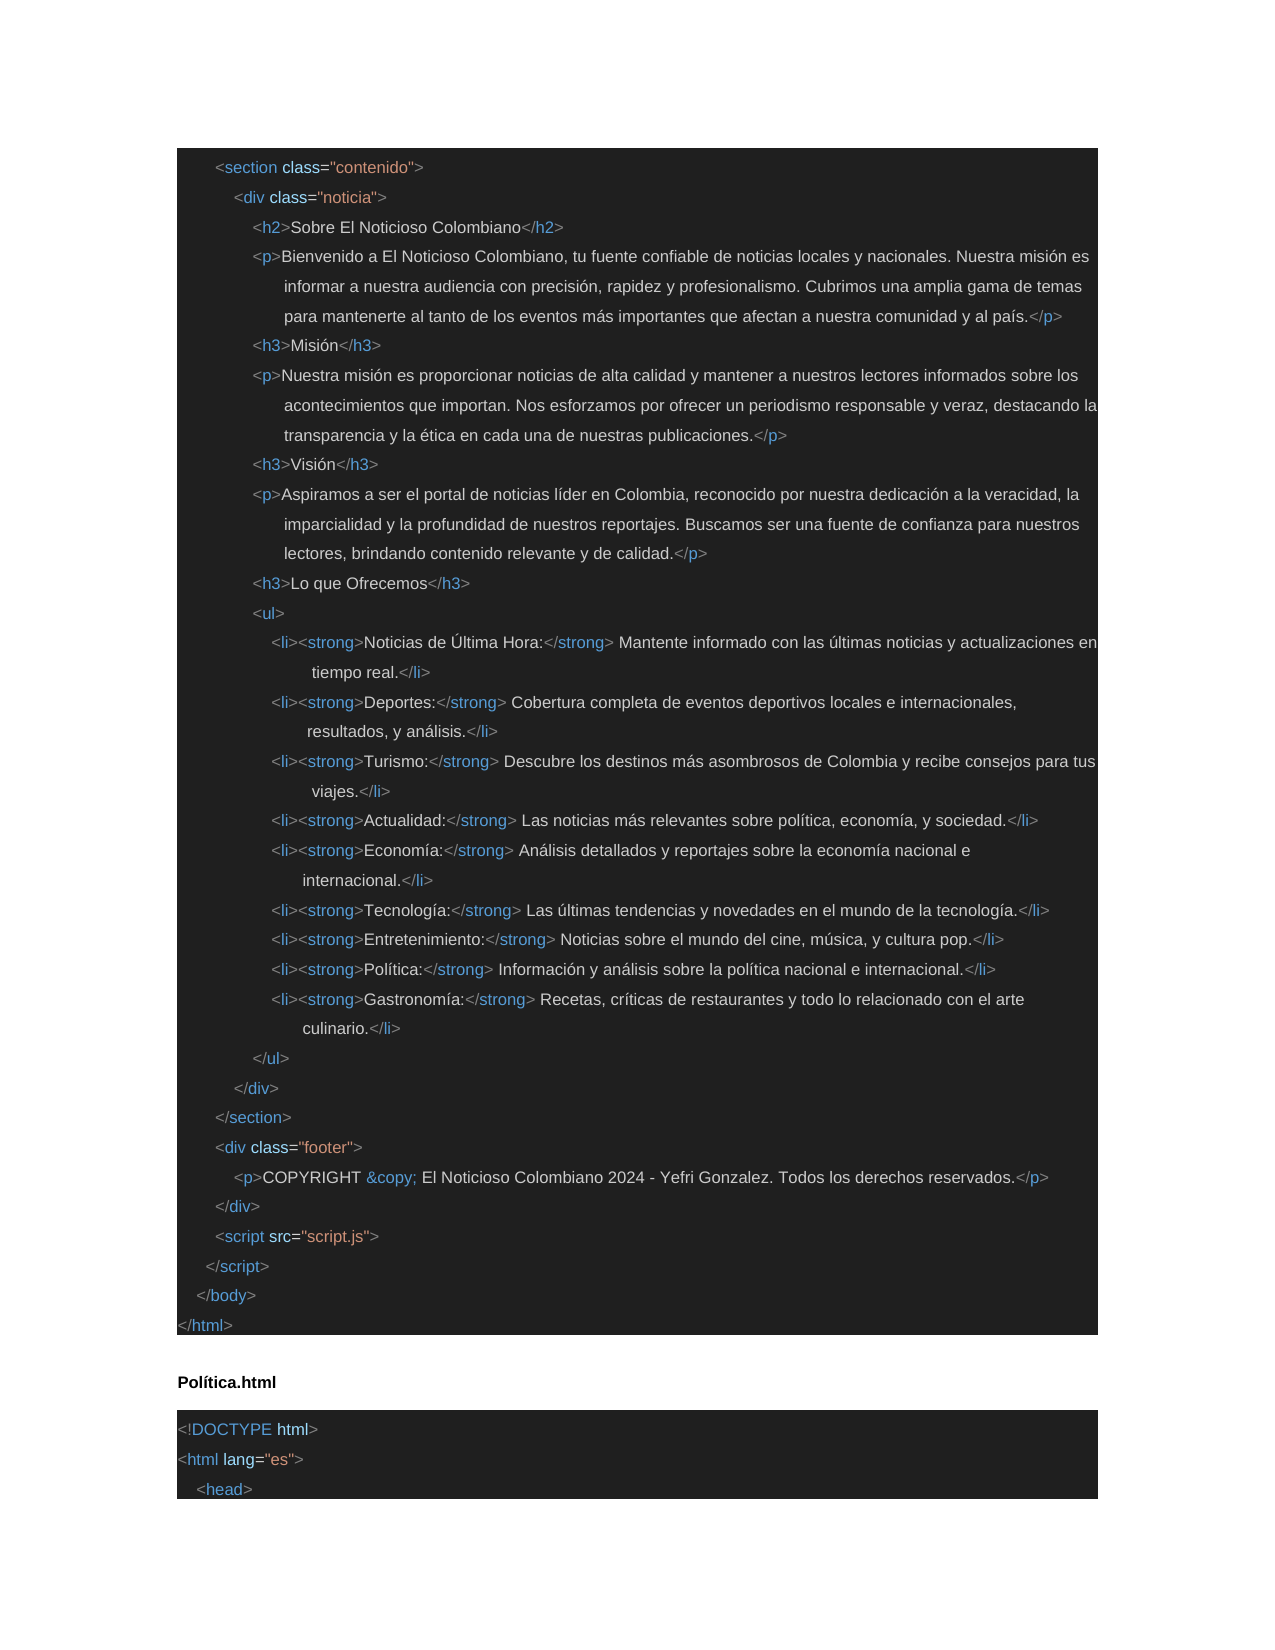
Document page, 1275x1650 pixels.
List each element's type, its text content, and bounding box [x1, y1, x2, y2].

text viajes.</li> [177, 771, 1098, 801]
text </html> [177, 1305, 1098, 1335]
text <section class="contenido"> [177, 148, 1098, 177]
text <h3>Lo que Ofrecemos</h3> [177, 563, 1098, 593]
text internacional.</li> [177, 860, 1098, 890]
text <!DOCTYPE html> [177, 1410, 1098, 1439]
text <h2>Sobre El Noticioso Colombiano</h2> [177, 207, 1098, 237]
text <p>COPYRIGHT &copy; El Noticioso Colombiano 2024 - Yefri Gonzalez. Todos los derechos reservados.</p> [177, 1157, 1098, 1187]
text <html lang="es"> [177, 1439, 1098, 1469]
text </script> [177, 1246, 1098, 1276]
text <li><strong>Entretenimiento:</strong> Noticias sobre el mundo del cine, música, y cultura pop.</li> [177, 919, 1098, 949]
text acontecimientos que importan. Nos esforzamos por ofrecer un periodismo responsable y veraz, destacando la [177, 385, 1098, 415]
text </div> [177, 1068, 1098, 1098]
text <li><strong>Actualidad:</strong> Las noticias más relevantes sobre política, economía, y sociedad.</li> [177, 801, 1098, 830]
text <li><strong>Economía:</strong> Análisis detallados y reportajes sobre la economía nacional e [177, 830, 1098, 860]
text culinario.</li> [177, 1008, 1098, 1038]
text <p>Aspiramos a ser el portal de noticias líder en Colombia, reconocido por nuestra dedicación a la veracidad, la [177, 474, 1098, 504]
text <div class="footer"> [177, 1127, 1098, 1157]
text <script src="script.js"> [177, 1216, 1098, 1246]
text </body> [177, 1276, 1098, 1305]
text tiempo real.</li> [177, 652, 1098, 682]
text Política.html [177, 1372, 1098, 1392]
text transparencia y la ética en cada una de nuestras publicaciones.</p> [177, 415, 1098, 444]
text <p>Nuestra misión es proporcionar noticias de alta calidad y mantener a nuestros lectores informados sobre los [177, 355, 1098, 385]
text <p>Bienvenido a El Noticioso Colombiano, tu fuente confiable de noticias locales y nacionales. Nuestra misión es [177, 237, 1098, 266]
text <li><strong>Gastronomía:</strong> Recetas, críticas de restaurantes y todo lo relacionado con el arte [177, 979, 1098, 1008]
text para mantenerte al tanto de los eventos más importantes que afectan a nuestra comunidad y al país.</p> [177, 296, 1098, 326]
text <li><strong>Política:</strong> Información y análisis sobre la política nacional e internacional.</li> [177, 949, 1098, 979]
text informar a nuestra audiencia con precisión, rapidez y profesionalismo. Cubrimos una amplia gama de temas [177, 266, 1098, 296]
text </div> [177, 1187, 1098, 1216]
text <li><strong>Turismo:</strong> Descubre los destinos más asombrosos de Colombia y recibe consejos para tus [177, 741, 1098, 771]
text lectores, brindando contenido relevante y de calidad.</p> [177, 533, 1098, 563]
text <h3>Visión</h3> [177, 444, 1098, 474]
text <li><strong>Noticias de Última Hora:</strong> Mantente informado con las últimas noticias y actualizaciones en [177, 623, 1098, 652]
text imparcialidad y la profundidad de nuestros reportajes. Buscamos ser una fuente de confianza para nuestros [177, 504, 1098, 533]
text </ul> [177, 1038, 1098, 1068]
text <li><strong>Tecnología:</strong> Las últimas tendencias y novedades en el mundo de la tecnología.</li> [177, 890, 1098, 919]
text <ul> [177, 593, 1098, 623]
text </section> [177, 1098, 1098, 1127]
text resultados, y análisis.</li> [177, 712, 1098, 741]
text <li><strong>Deportes:</strong> Cobertura completa de eventos deportivos locales e internacionales, [177, 682, 1098, 712]
text <div class="noticia"> [177, 177, 1098, 207]
text <head> [177, 1469, 1098, 1499]
text <h3>Misión</h3> [177, 326, 1098, 355]
